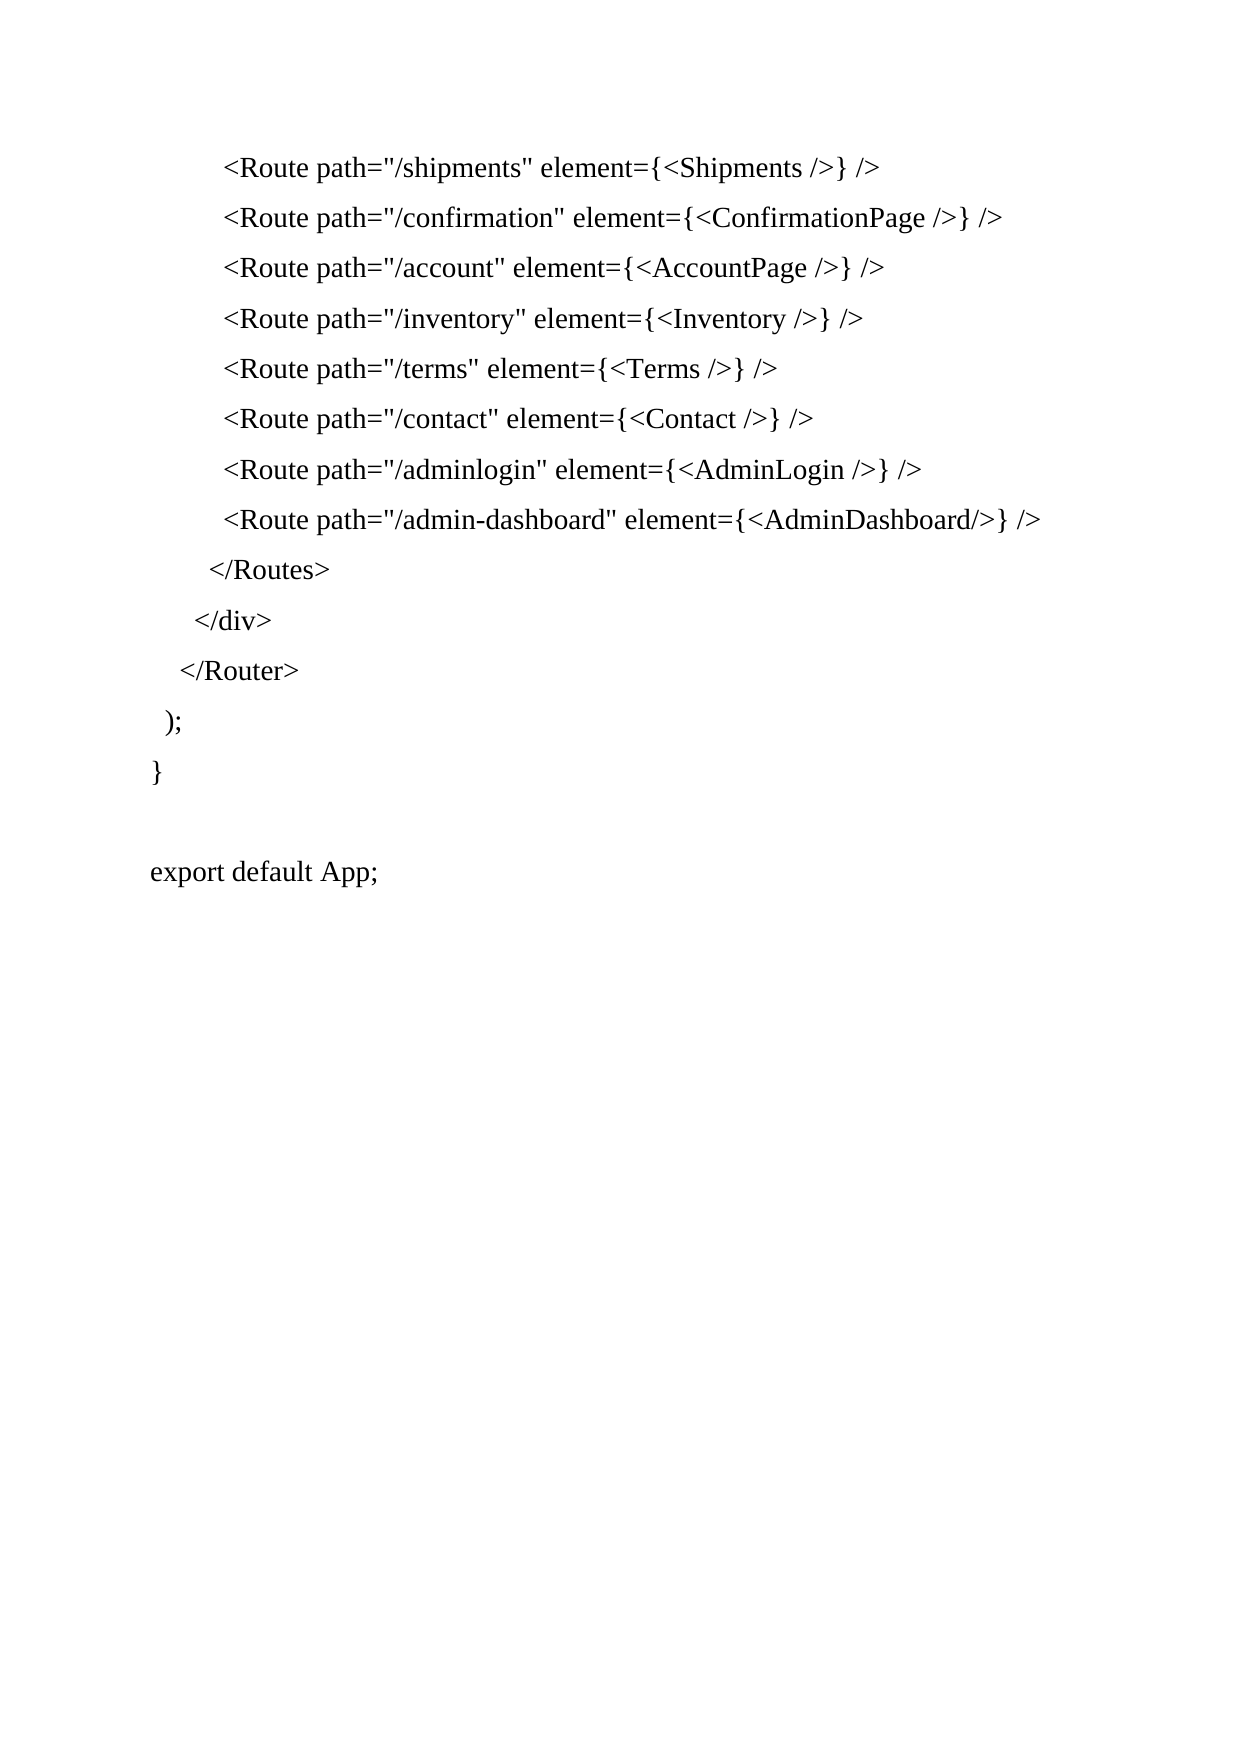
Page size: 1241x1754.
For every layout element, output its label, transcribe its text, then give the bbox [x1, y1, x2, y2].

text <Route path="/admin-dashboard" element={<AdminDashboard/>} /> [150, 502, 1090, 536]
text <Route path="/inventory" element={<Inventory />} /> [150, 301, 1090, 334]
text <Route path="/shipments" element={<Shipments />} /> [150, 150, 1090, 183]
text </div> [150, 603, 1090, 636]
text export default App; [150, 854, 1090, 888]
text } [150, 754, 1090, 787]
text ); [150, 703, 1090, 737]
text </Router> [150, 653, 1090, 687]
text <Route path="/terms" element={<Terms />} /> [150, 351, 1090, 385]
text <Route path="/account" element={<AccountPage />} /> [150, 251, 1090, 284]
text <Route path="/contact" element={<Contact />} /> [150, 402, 1090, 435]
text <Route path="/confirmation" element={<ConfirmationPage />} /> [150, 200, 1090, 234]
text <Route path="/adminlogin" element={<AdminLogin />} /> [150, 452, 1090, 485]
text </Routes> [150, 552, 1090, 586]
